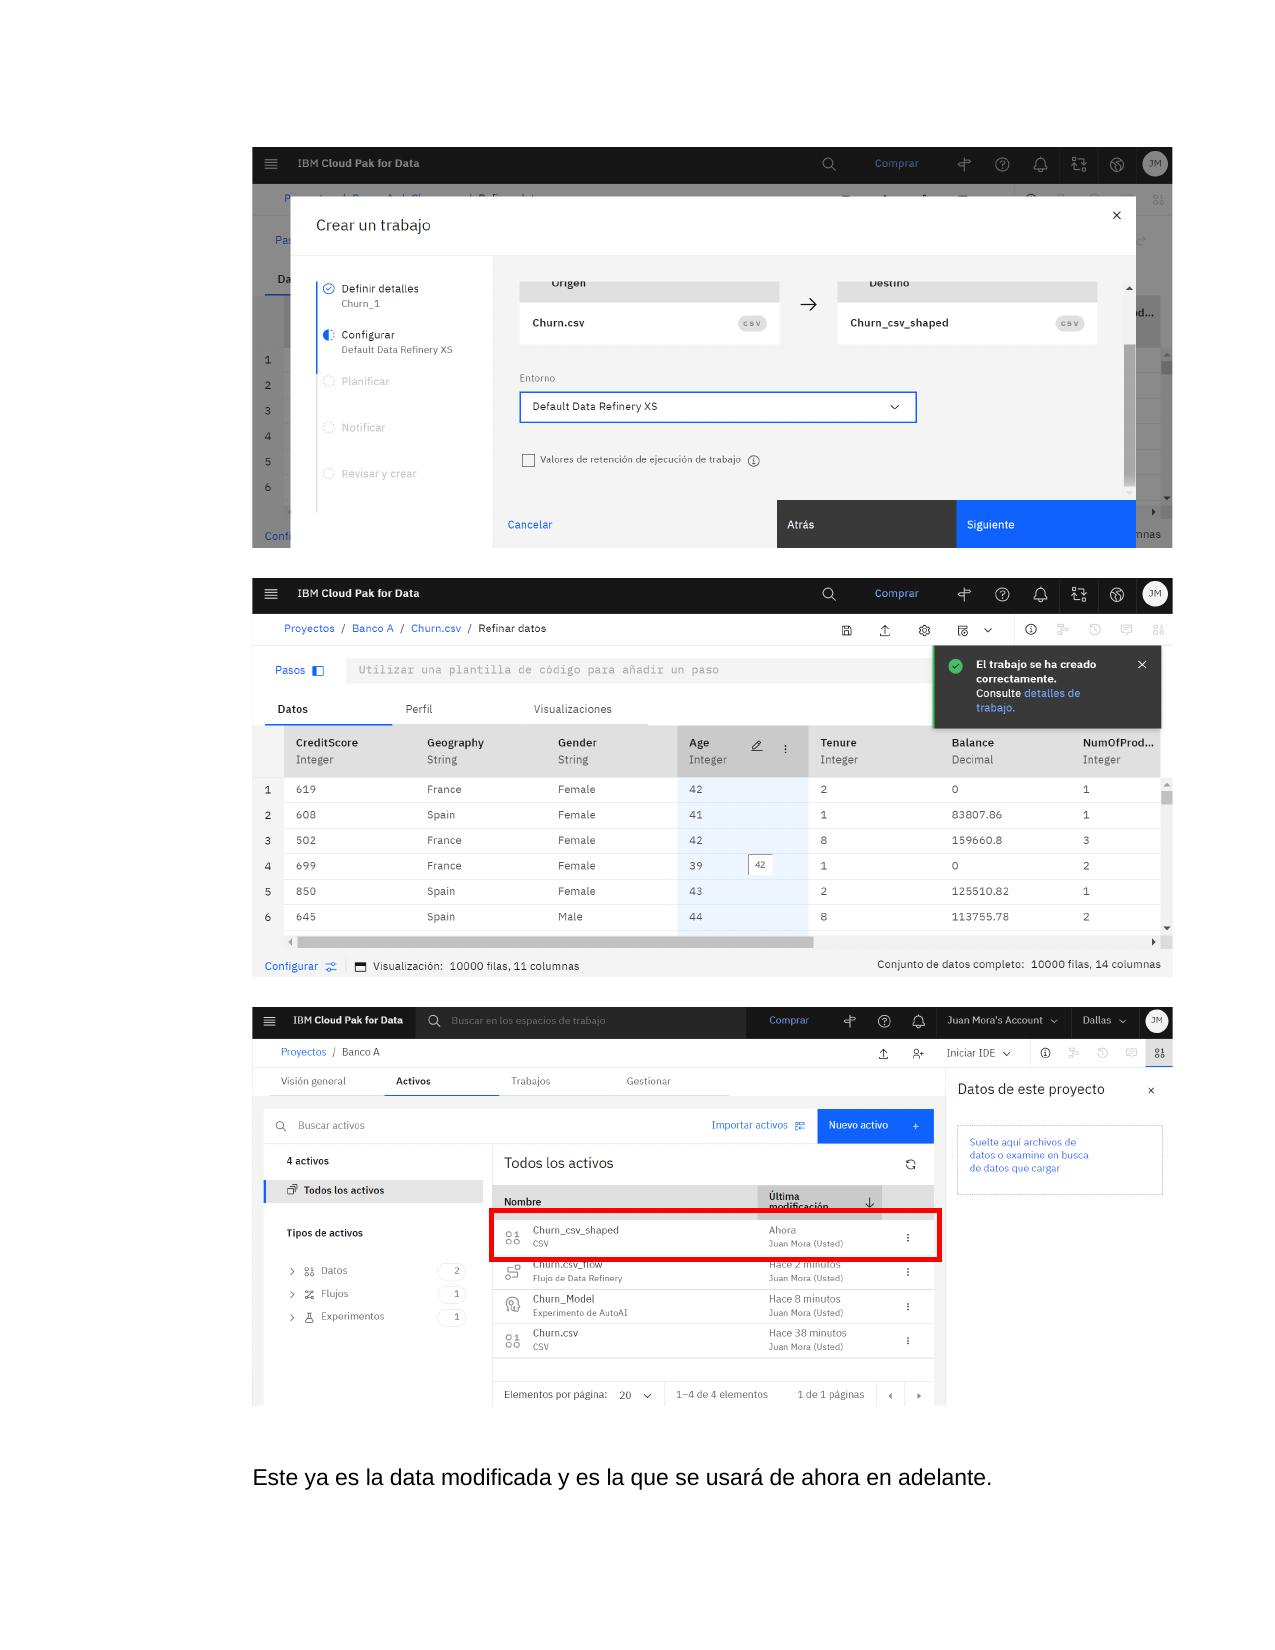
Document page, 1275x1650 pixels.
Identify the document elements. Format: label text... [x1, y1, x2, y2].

picture [252, 147, 1173, 548]
picture [252, 1007, 1173, 1406]
list Este ya es la data modificada y es la que se usará de ahora en adelante. [252, 1464, 1098, 1491]
picture [252, 578, 1173, 977]
